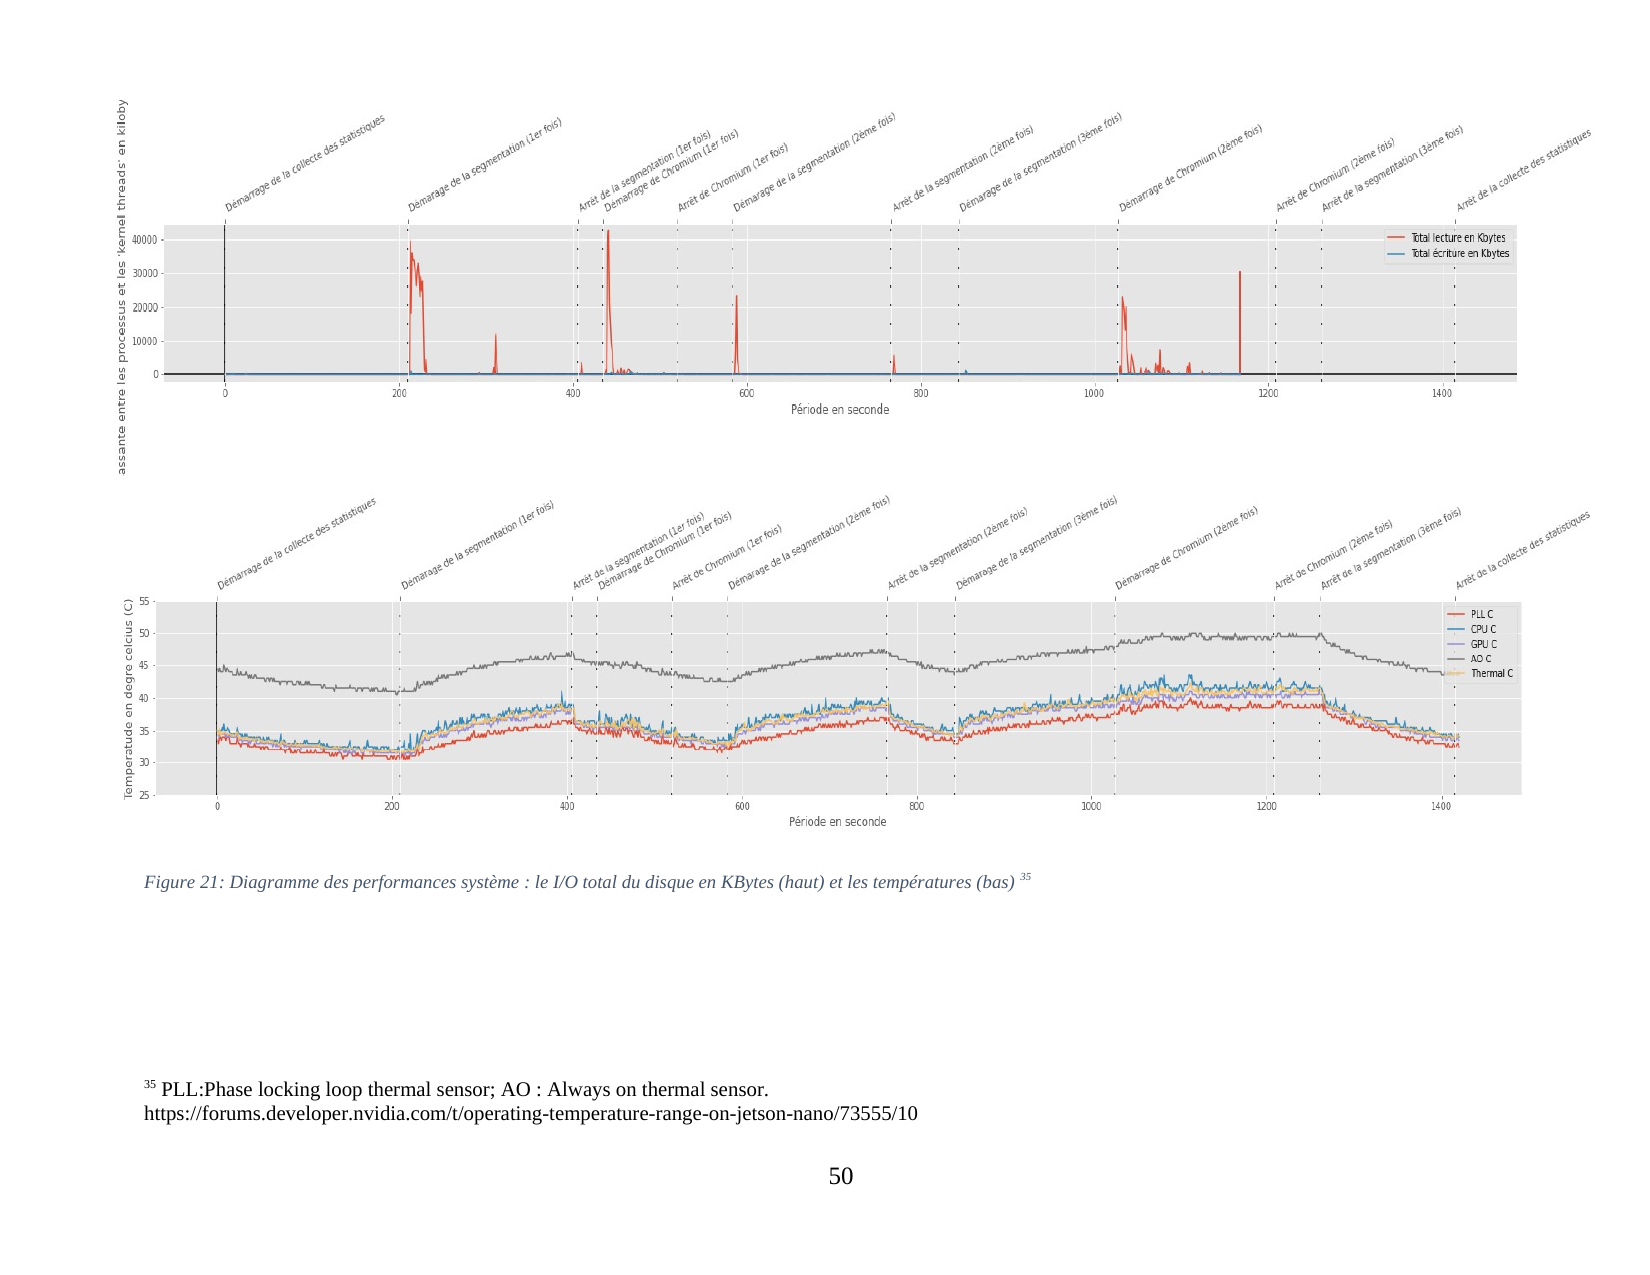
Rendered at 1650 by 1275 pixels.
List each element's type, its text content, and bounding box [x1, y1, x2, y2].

picture [108, 100, 1610, 476]
picture [115, 483, 1610, 839]
text Figure 21: Diagramme des performances système : le I/O total du disque en KBytes (haut) et les températures (bas) [144, 871, 1537, 892]
